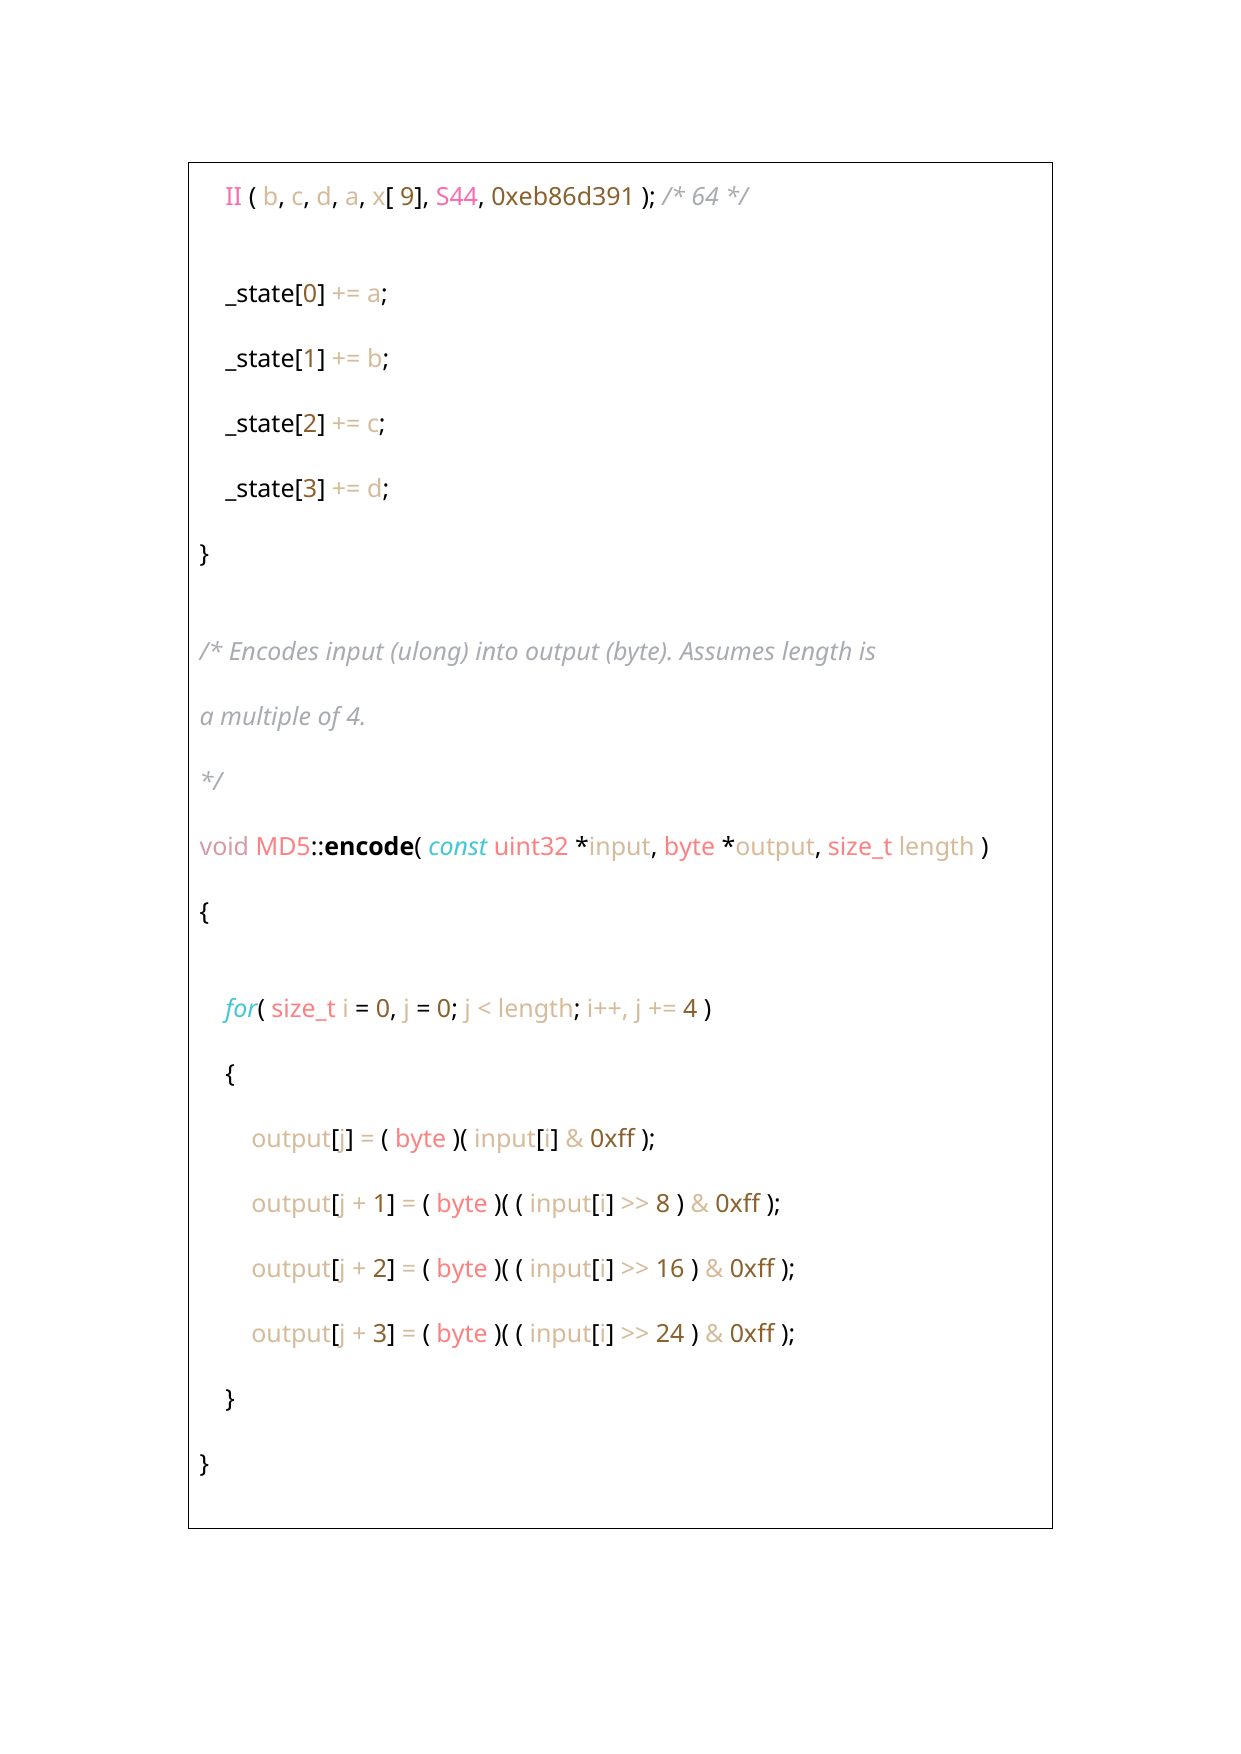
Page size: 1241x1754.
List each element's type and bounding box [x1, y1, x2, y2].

table_header [189, 163, 1052, 1528]
